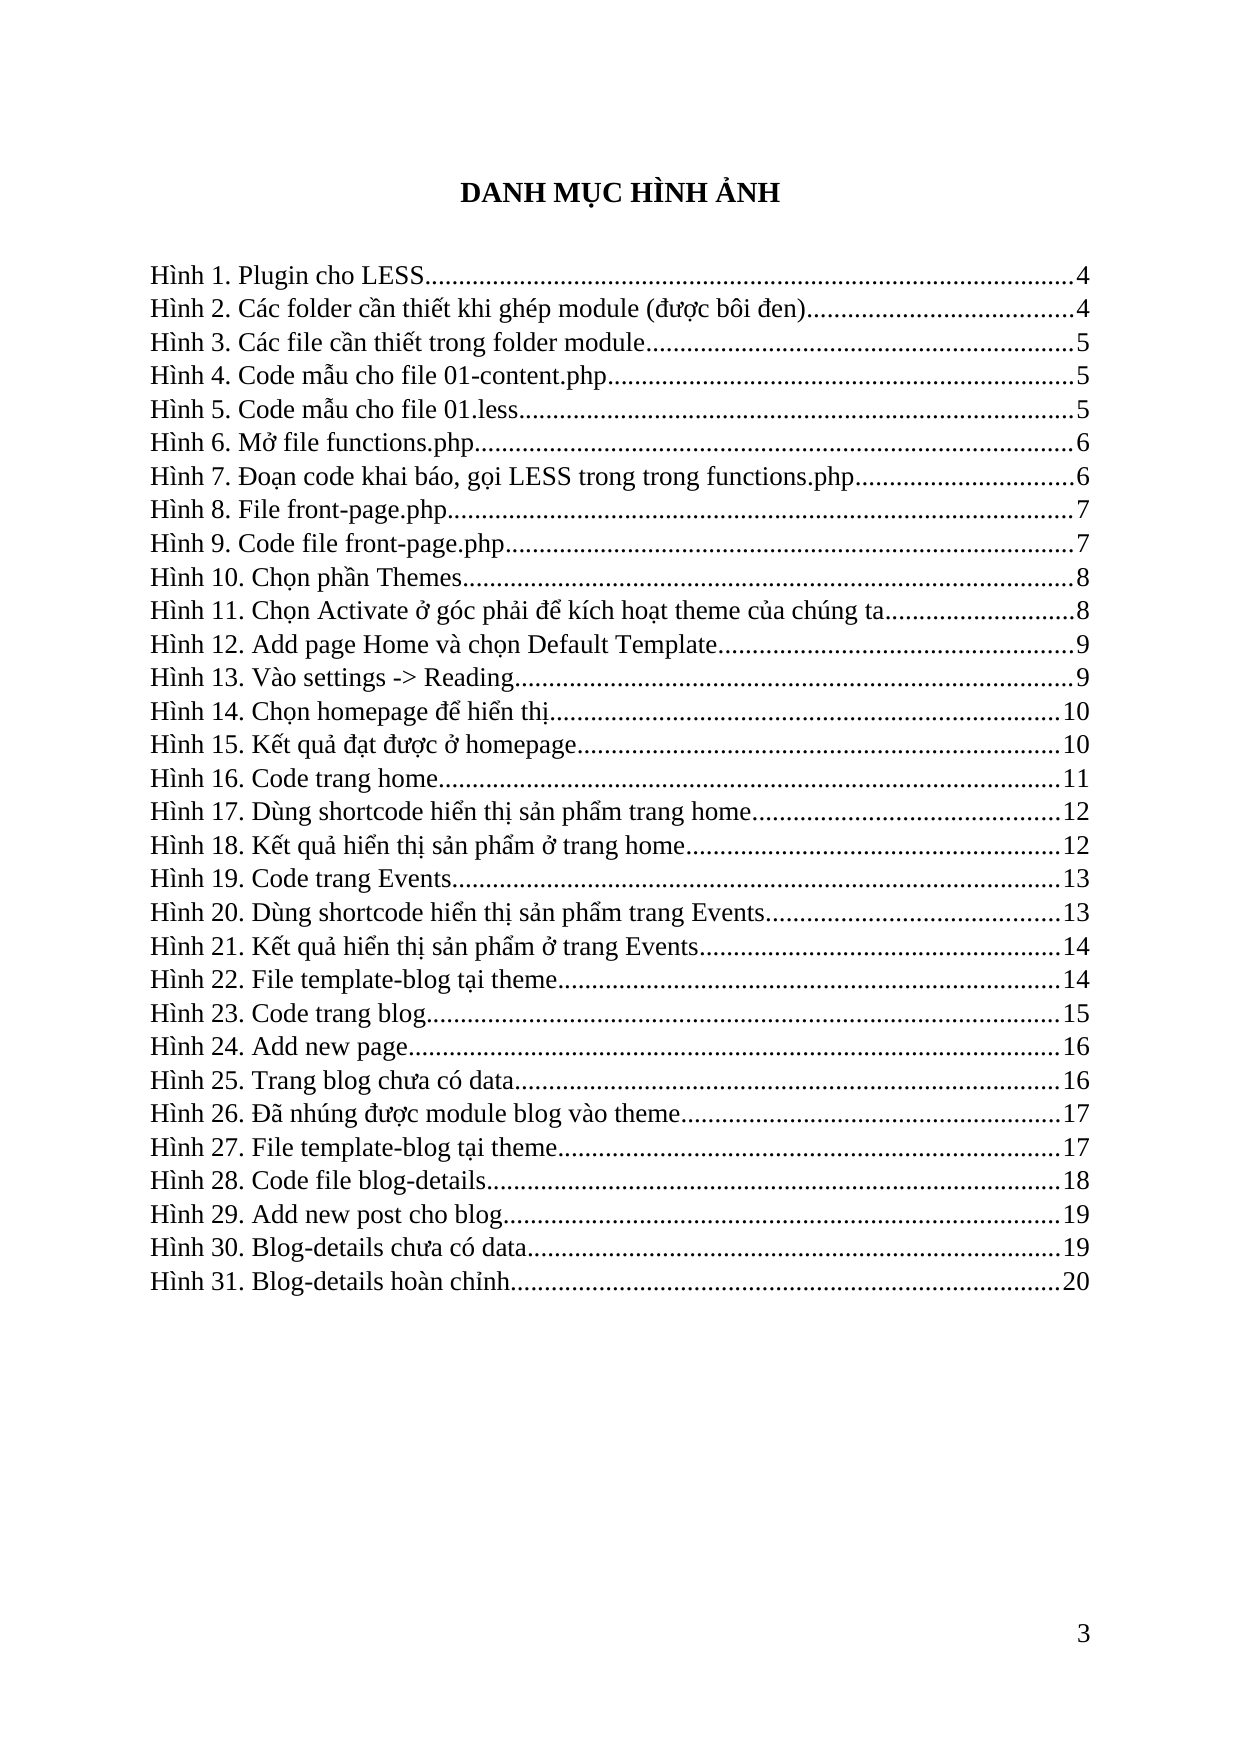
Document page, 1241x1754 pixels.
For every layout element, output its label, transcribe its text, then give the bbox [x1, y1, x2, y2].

text Hình 2. Các folder cần thiết khi ghép module (được bôi đen) 4 [150, 292, 1090, 323]
text Hình 22. File template-blog tại theme 14 [150, 963, 1090, 994]
text Hình 30. Blog-details chưa có data 19 [150, 1231, 1090, 1263]
text Hình 15. Kết quả đạt được ở homepage 10 [150, 728, 1090, 759]
text Hình 19. Code trang Events 13 [150, 862, 1090, 894]
text Hình 28. Code file blog-details 18 [150, 1164, 1090, 1196]
text Hình 31. Blog-details hoàn chỉnh 20 [150, 1265, 1090, 1296]
text Hình 7. Đoạn code khai báo, gọi LESS trong trong functions.php 6 [150, 460, 1090, 491]
text Hình 24. Add new page 16 [150, 1030, 1090, 1061]
text Hình 9. Code file front-page.php 7 [150, 527, 1090, 558]
text Hình 27. File template-blog tại theme 17 [150, 1131, 1090, 1162]
text Hình 5. Code mẫu cho file 01.less 5 [150, 393, 1090, 424]
text Hình 3. Các file cần thiết trong folder module 5 [150, 326, 1090, 357]
text Hình 1. Plugin cho LESS 4 [150, 259, 1090, 290]
text Hình 20. Dùng shortcode hiển thị sản phẩm trang Events 13 [150, 896, 1090, 927]
text Hình 10. Chọn phần Themes 8 [150, 561, 1090, 592]
text Hình 16. Code trang home 11 [150, 762, 1090, 793]
text Hình 18. Kết quả hiển thị sản phẩm ở trang home 12 [150, 829, 1090, 860]
text Hình 8. File front-page.php 7 [150, 493, 1090, 525]
text Hình 17. Dùng shortcode hiển thị sản phẩm trang home 12 [150, 795, 1090, 827]
text Hình 12. Add page Home và chọn Default Template 9 [150, 628, 1090, 659]
text Hình 21. Kết quả hiển thị sản phẩm ở trang Events 14 [150, 929, 1090, 961]
text Hình 4. Code mẫu cho file 01-content.php 5 [150, 359, 1090, 391]
text Hình 13. Vào settings -> Reading 9 [150, 661, 1090, 692]
text Hình 23. Code trang blog 15 [150, 997, 1090, 1028]
text Hình 29. Add new post cho blog 19 [150, 1198, 1090, 1229]
text Hình 11. Chọn Activate ở góc phải để kích hoạt theme của chúng ta 8 [150, 594, 1090, 625]
text Hình 26. Đã nhúng được module blog vào theme 17 [150, 1097, 1090, 1128]
text Hình 6. Mở file functions.php 6 [150, 426, 1090, 458]
subtitle DANH MỤC HÌNH ẢNH [150, 175, 1090, 208]
text Hình 14. Chọn homepage để hiển thị 10 [150, 695, 1090, 726]
text Hình 25. Trang blog chưa có data 16 [150, 1064, 1090, 1095]
